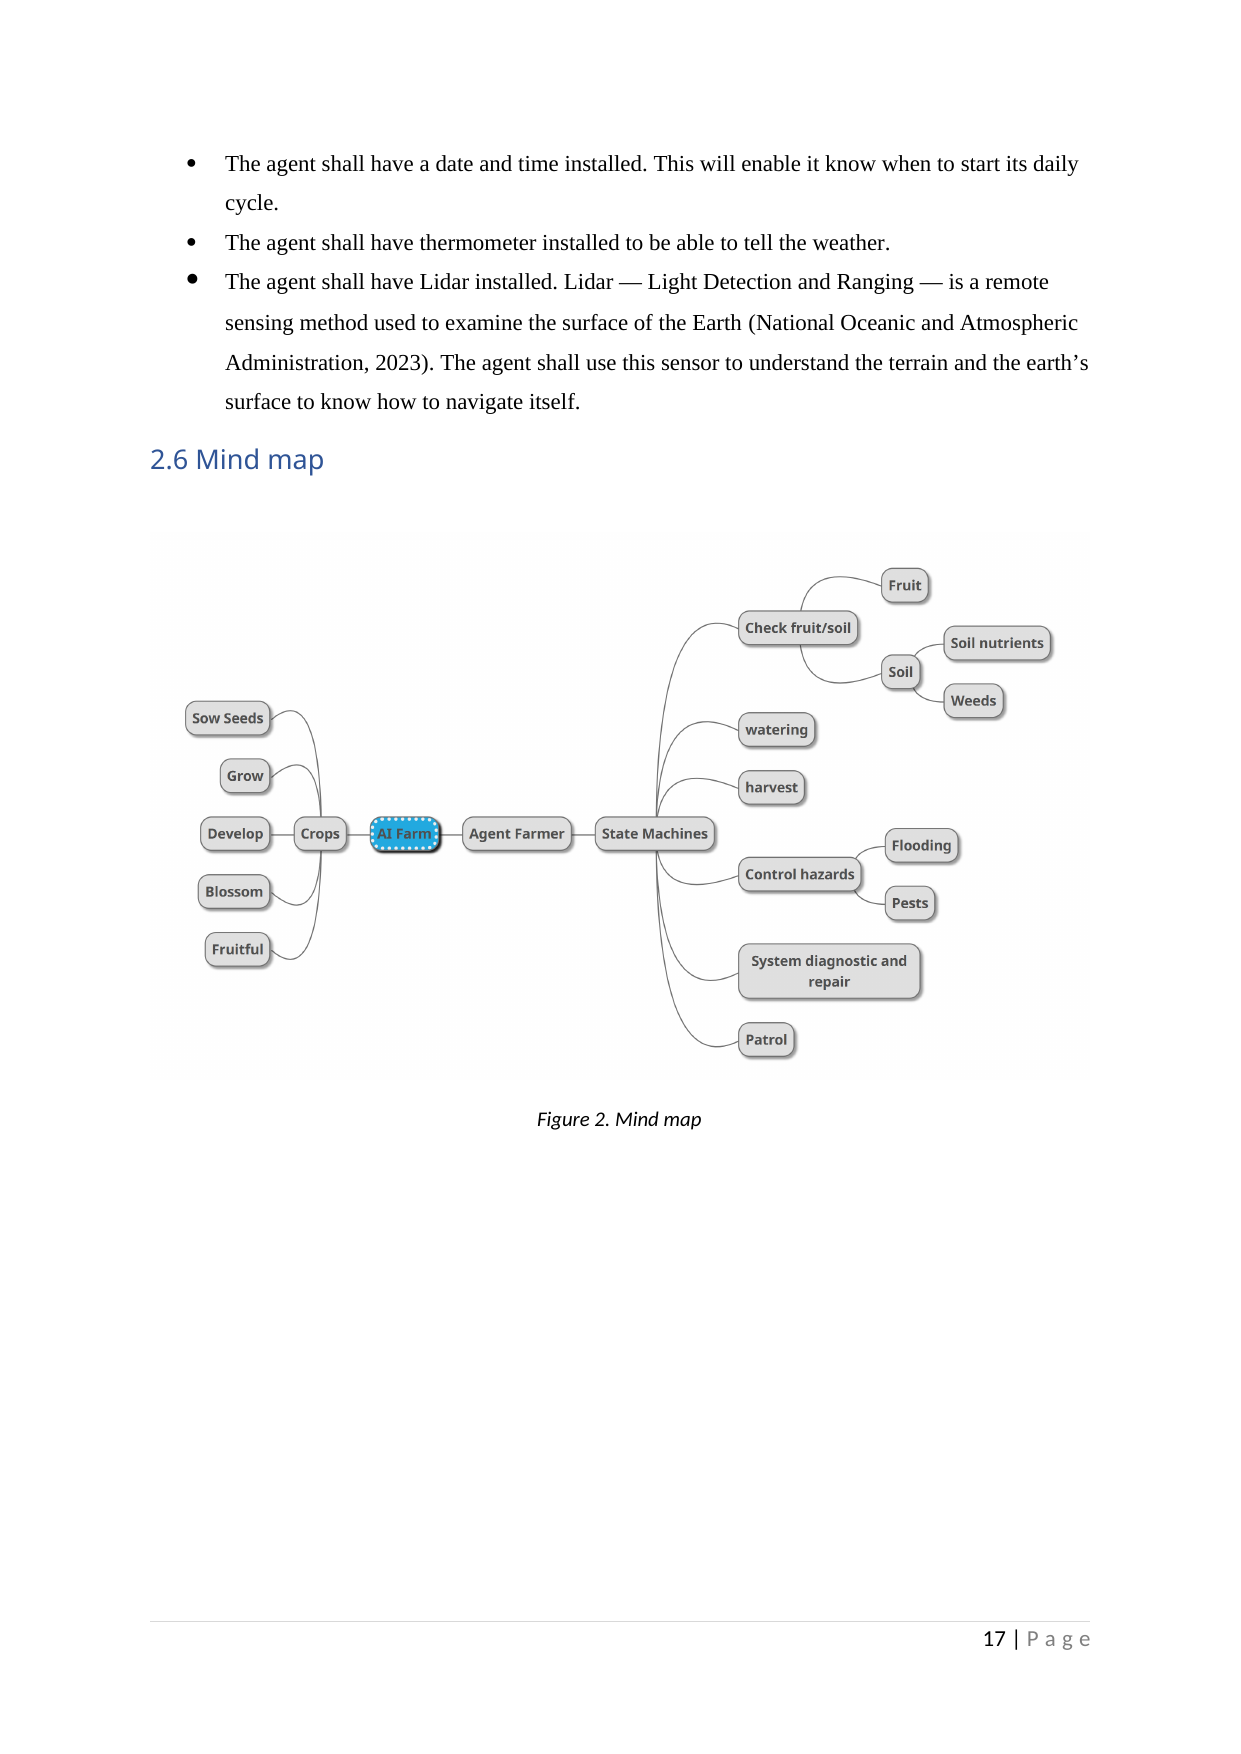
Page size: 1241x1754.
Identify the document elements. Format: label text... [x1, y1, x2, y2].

subtitle 2.6 Mind map [150, 440, 1090, 477]
list The agent shall have a date and time installed. This will enable it know when to start its daily cycle. [187, 150, 1090, 216]
picture [150, 532, 1091, 1080]
list The agent shall have thermometer installed to be able to tell the weather. [187, 229, 1090, 255]
list The agent shall have Lidar installed. Lidar — Light Detection and Ranging — is a remote sensing method used to examine the surface of the Earth. The agent shall use this sensor to understand the terrain and the earth’s surface to know how to navigate itself. [187, 268, 1090, 414]
text Figure 2. Mind map [150, 1106, 1090, 1132]
